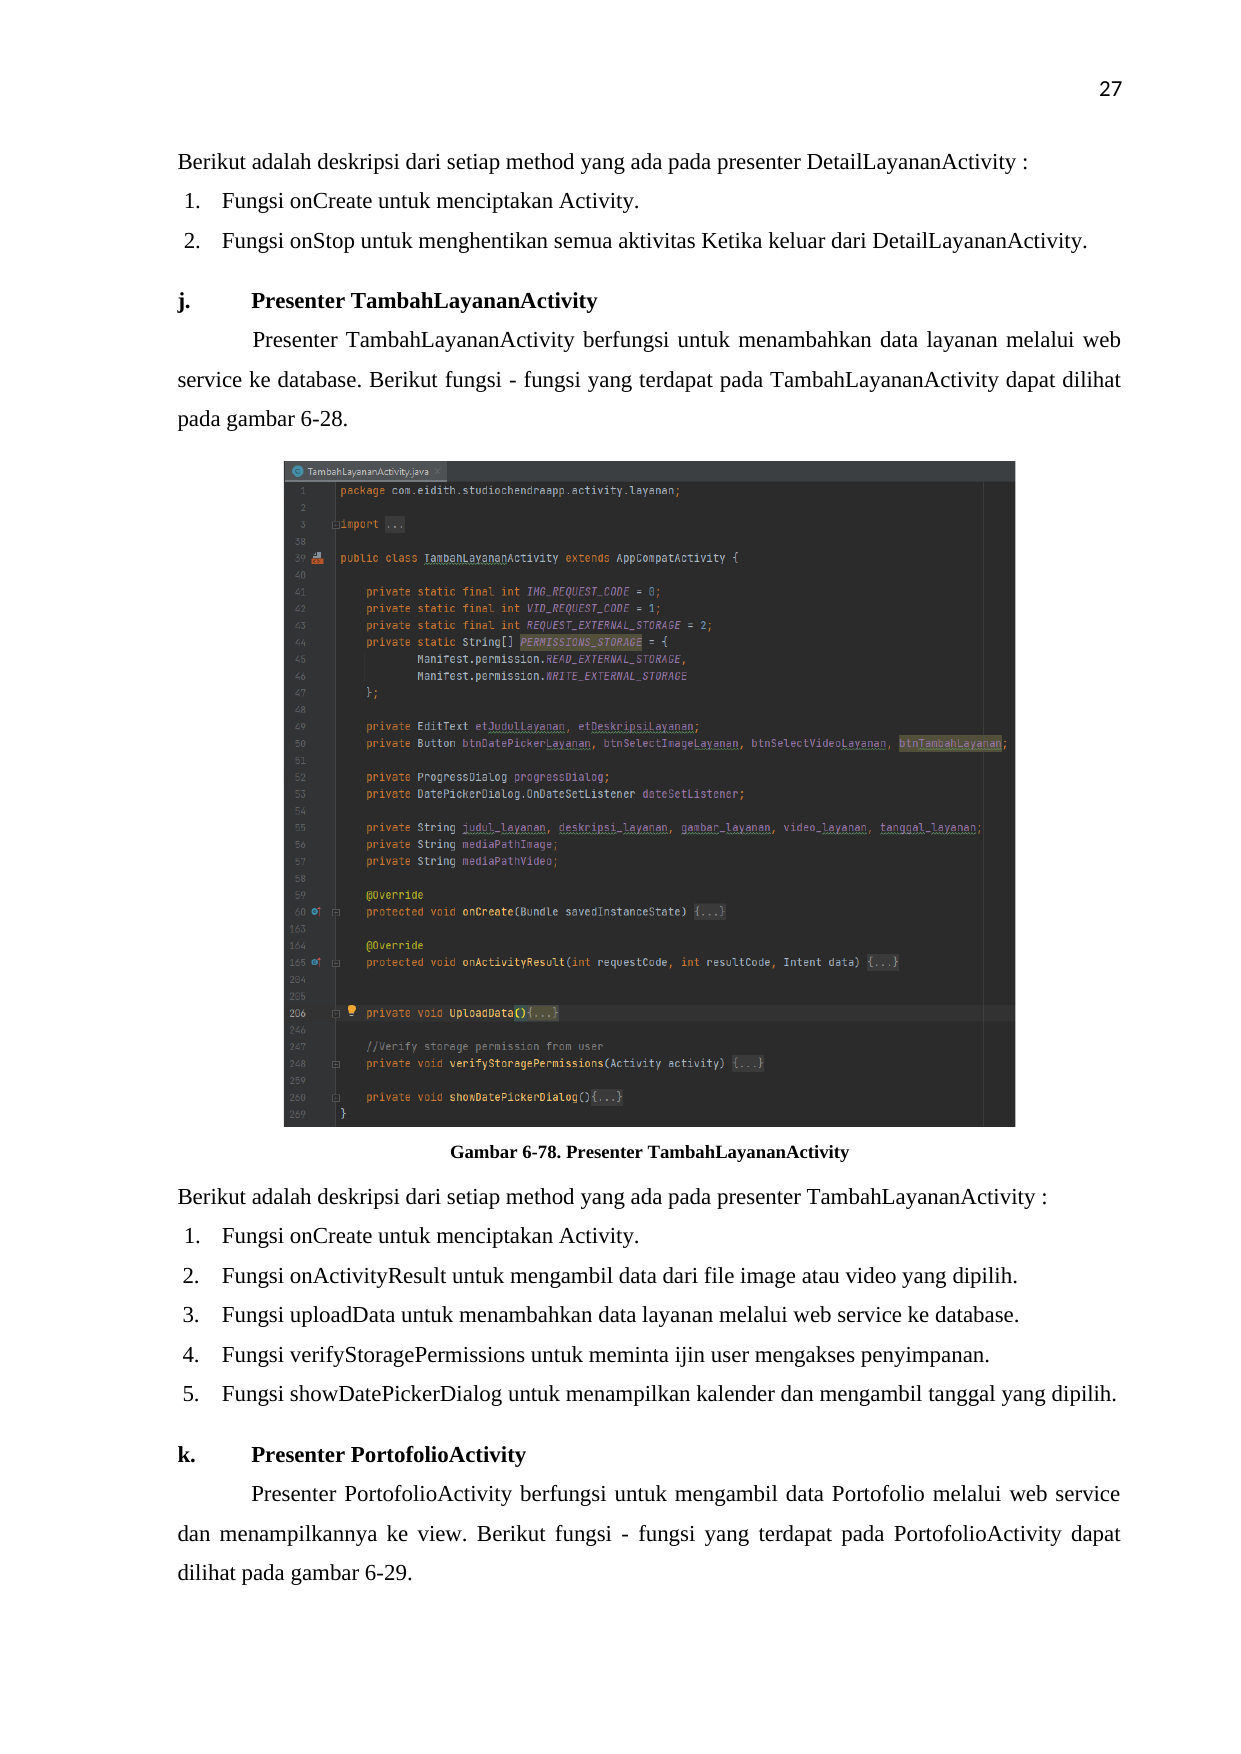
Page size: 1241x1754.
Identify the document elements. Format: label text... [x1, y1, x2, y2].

list Fungsi onCreate untuk menciptakan Activity. [192, 1222, 1122, 1249]
list Fungsi onActivityResult untuk mengambil data dari file image atau video yang dipilih. [191, 1262, 1122, 1288]
list Fungsi uploadData untuk menambahkan data layanan melalui web service ke database. [191, 1301, 1122, 1328]
subtitle Presenter PortofolioActivity [177, 1441, 1122, 1467]
text Berikut adalah deskripsi dari setiap method yang ada pada presenter TambahLayananActivity : [177, 1183, 1122, 1209]
text Presenter PortofolioActivity berfungsi untuk mengambil data Portofolio melalui web service dan menampilkannya ke view. Berikut fungsi - fungsi yang terdapat pada PortofolioActivity dapat dilihat pada gambar 6-29. [177, 1480, 1122, 1585]
list Fungsi verifyStoragePermissions untuk meminta ijin user mengakses penyimpanan. [191, 1341, 1122, 1367]
subtitle Presenter TambahLayananActivity [177, 287, 1122, 313]
list Fungsi onCreate untuk menciptakan Activity. [192, 187, 1122, 213]
picture [283, 461, 1016, 1127]
list Fungsi showDatePickerDialog untuk menampilkan kalender dan mengambil tanggal yang dipilih. [191, 1380, 1122, 1407]
text Presenter TambahLayananActivity berfungsi untuk menambahkan data layanan melalui web service ke database. Berikut fungsi - fungsi yang terdapat pada TambahLayananActivity dapat dilihat pada gambar 6-28. [177, 326, 1122, 432]
list Fungsi onStop untuk menghentikan semua aktivitas Ketika keluar dari DetailLayananActivity. [192, 227, 1122, 253]
text Berikut adalah deskripsi dari setiap method yang ada pada presenter DetailLayananActivity : [177, 148, 1122, 174]
